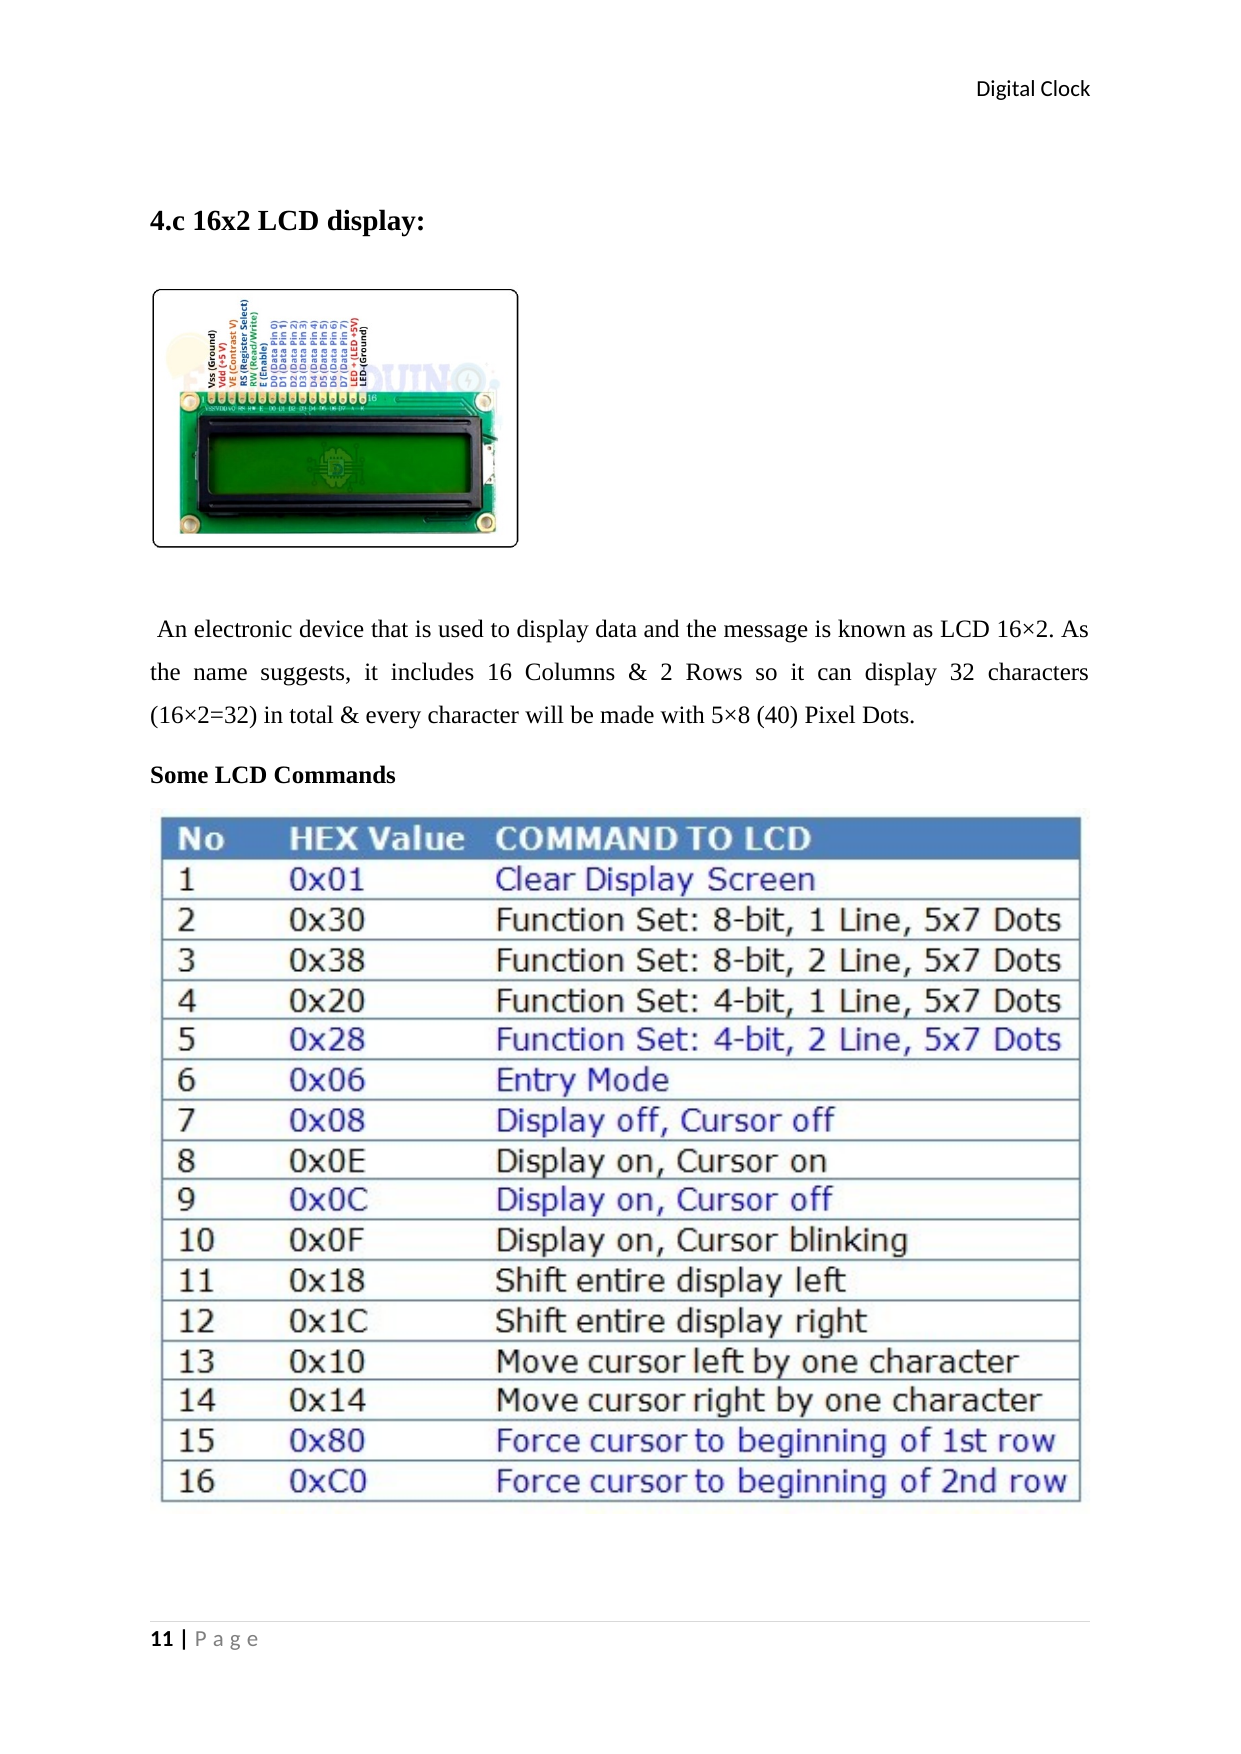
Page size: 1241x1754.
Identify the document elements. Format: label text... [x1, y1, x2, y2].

picture [150, 285, 521, 550]
text 4.c 16x2 LCD display: [150, 203, 1090, 236]
list An electronic device that is used to display data and the message is known as LCD 16×2. As the name suggests, it includes 16 Columns & 2 Rows so it can display 32 characters (16×2=32) in total & every character will be made with 5×8 (40) Pixel Dots. [150, 686, 1090, 729]
list An electronic device that is used to display data and the message is known as LCD 16×2. As the name suggests, it includes 16 Columns & 2 Rows so it can display 32 characters (16×2=32) in total & every character will be made with 5×8 (40) Pixel Dots. [150, 614, 1090, 658]
text Some LCD Commands [150, 760, 1090, 789]
